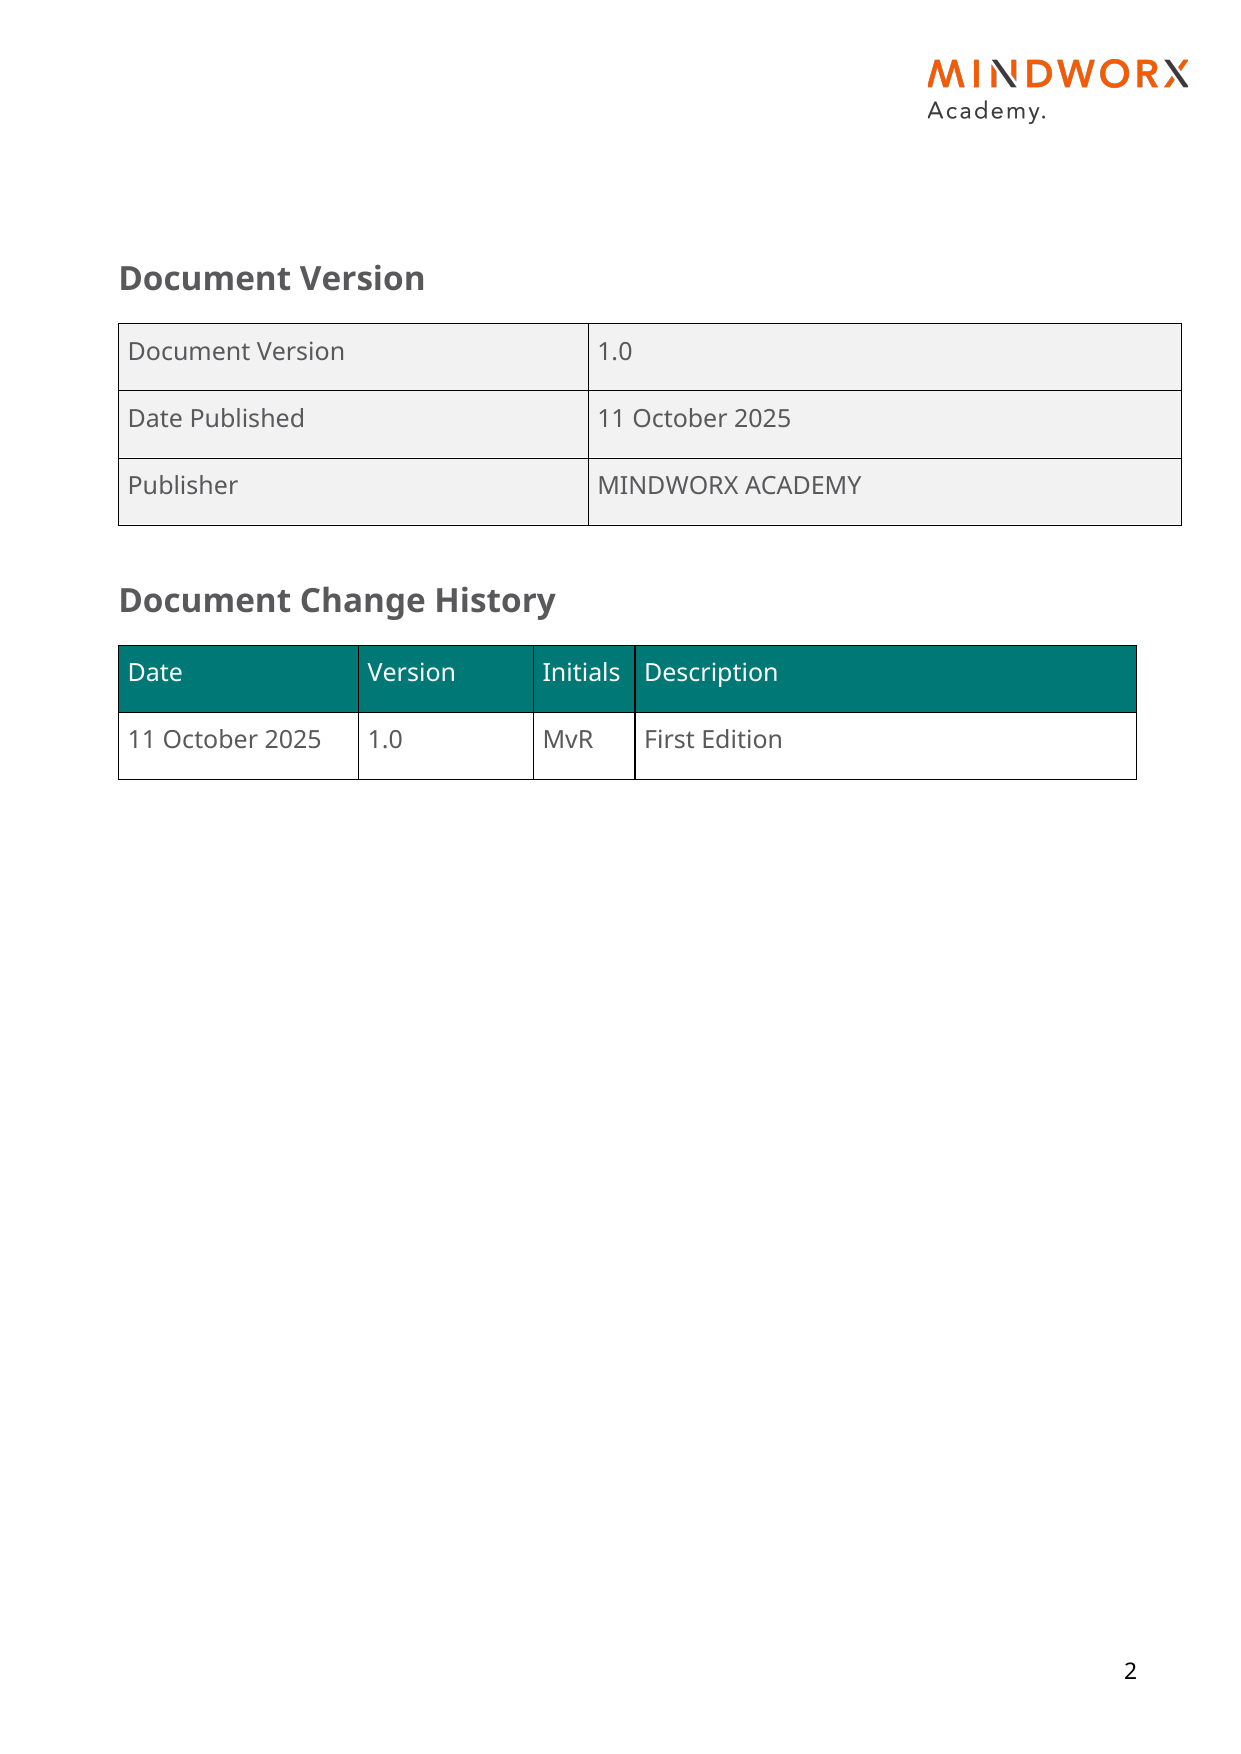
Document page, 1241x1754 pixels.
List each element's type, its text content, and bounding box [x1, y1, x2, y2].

subtitle Document Change History [118, 577, 1137, 622]
table_header 1.0 [589, 324, 1181, 390]
table_cell 11 October 2025 [589, 391, 1181, 457]
table_cell 11 October 2025 [119, 713, 358, 779]
table_header Description [636, 646, 1136, 712]
table_header Date [119, 646, 358, 712]
table_cell 1.0 [359, 713, 533, 779]
picture [927, 59, 1189, 124]
table_header Version [359, 646, 533, 712]
table_cell MvR [534, 713, 634, 779]
table_header Document Version [119, 324, 588, 390]
table_header Initials [534, 646, 634, 712]
table_cell MINDWORX ACADEMY [589, 459, 1181, 524]
table_cell Date Published [119, 391, 588, 457]
table_cell First Edition [636, 713, 1136, 779]
subtitle Document Version [118, 255, 1137, 301]
table_cell Publisher [119, 459, 588, 524]
